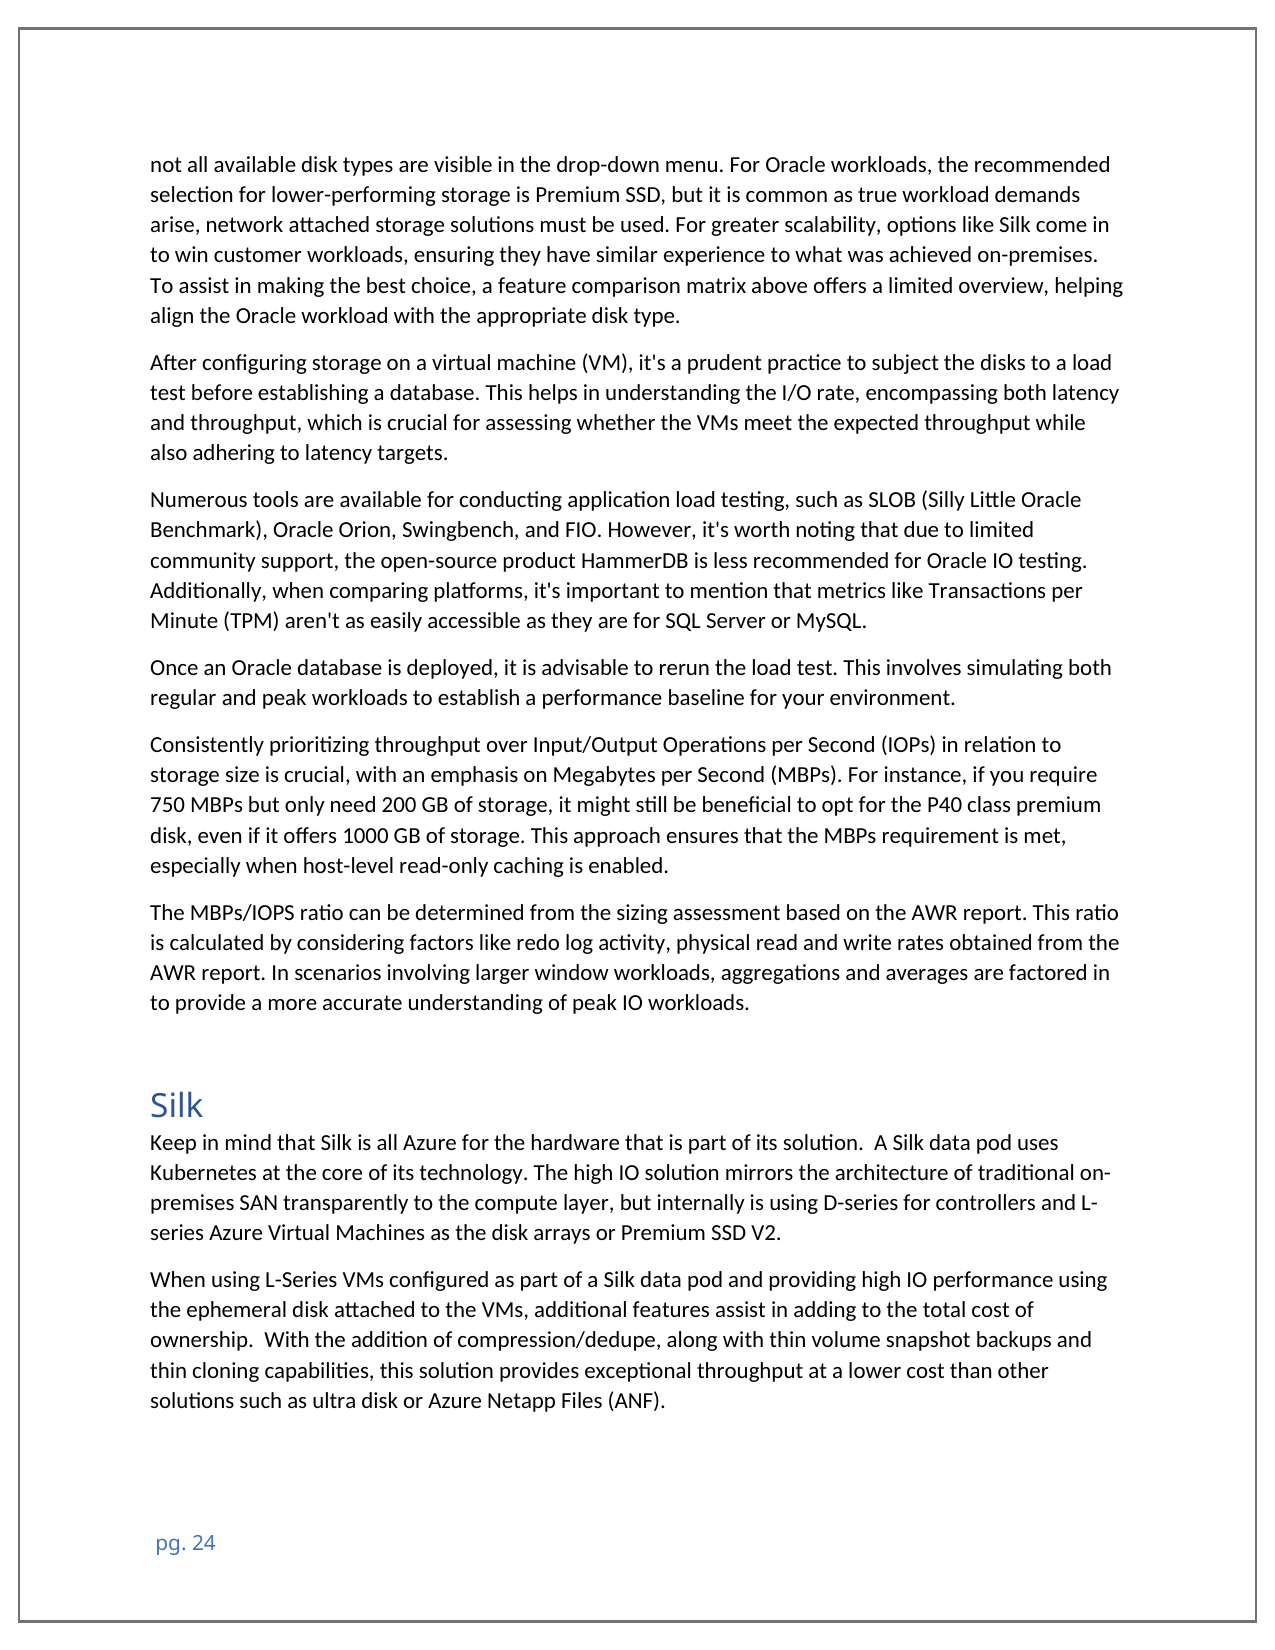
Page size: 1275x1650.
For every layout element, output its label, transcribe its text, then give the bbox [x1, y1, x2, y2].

text Once an Oracle database is deployed, it is advisable to rerun the load test. This involves simulating both regular and peak workloads to establish a performance baseline for your environment. [150, 653, 1125, 711]
subtitle Silk [150, 1082, 1125, 1128]
text After configuring storage on a virtual machine (VM), it's a prudent practice to subject the disks to a load test before establishing a database. This helps in understanding the I/O rate, encompassing both latency and throughput, which is crucial for assessing whether the VMs meet the expected throughput while also adhering to latency targets. [150, 348, 1125, 467]
text Consistently prioritizing throughput over Input/Output Operations per Second (IOPs) in relation to storage size is crucial, with an emphasis on Megabytes per Second (MBPs). For instance, if you require 750 MBPs but only need 200 GB of storage, it might still be beneficial to opt for the P40 class premium disk, even if it offers 1000 GB of storage. This approach ensures that the MBPs requirement is met, especially when host-level read-only caching is enabled. [150, 730, 1125, 879]
text Keep in mind that Silk is all Azure for the hardware that is part of its solution. A Silk data pod uses Kubernetes at the core of its technology. The high IO solution mirrors the architecture of traditional on-premises SAN transparently to the compute layer, but internally is using D-series for controllers and L-series Azure Virtual Machines as the disk arrays or Premium SSD V2. [150, 1128, 1125, 1246]
text The MBPs/IOPS ratio can be determined from the sizing assessment based on the AWR report. This ratio is calculated by considering factors like redo log activity, physical read and write rates obtained from the AWR report. In scenarios involving larger window workloads, aggregations and averages are factored in to provide a more accurate understanding of peak IO workloads. [150, 898, 1125, 1017]
text Numerous tools are available for conducting application load testing, such as SLOB (Silly Little Oracle Benchmark), Oracle Orion, Swingbench, and FIO. However, it's worth noting that due to limited community support, the open-source product HammerDB is less recommended for Oracle IO testing. Additionally, when comparing platforms, it's important to mention that metrics like Transactions per Minute (TPM) aren't as easily accessible as they are for SQL Server or MySQL. [150, 485, 1125, 634]
text When using L-Series VMs configured as part of a Silk data pod and providing high IO performance using the ephemeral disk attached to the VMs, additional features assist in adding to the total cost of ownership. With the addition of compression/dedupe, along with thin volume snapshot backups and thin cloning capabilities, this solution provides exceptional throughput at a lower cost than other solutions such as ultra disk or Azure Netapp Files (ANF). [150, 1265, 1125, 1414]
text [150, 150, 1125, 329]
